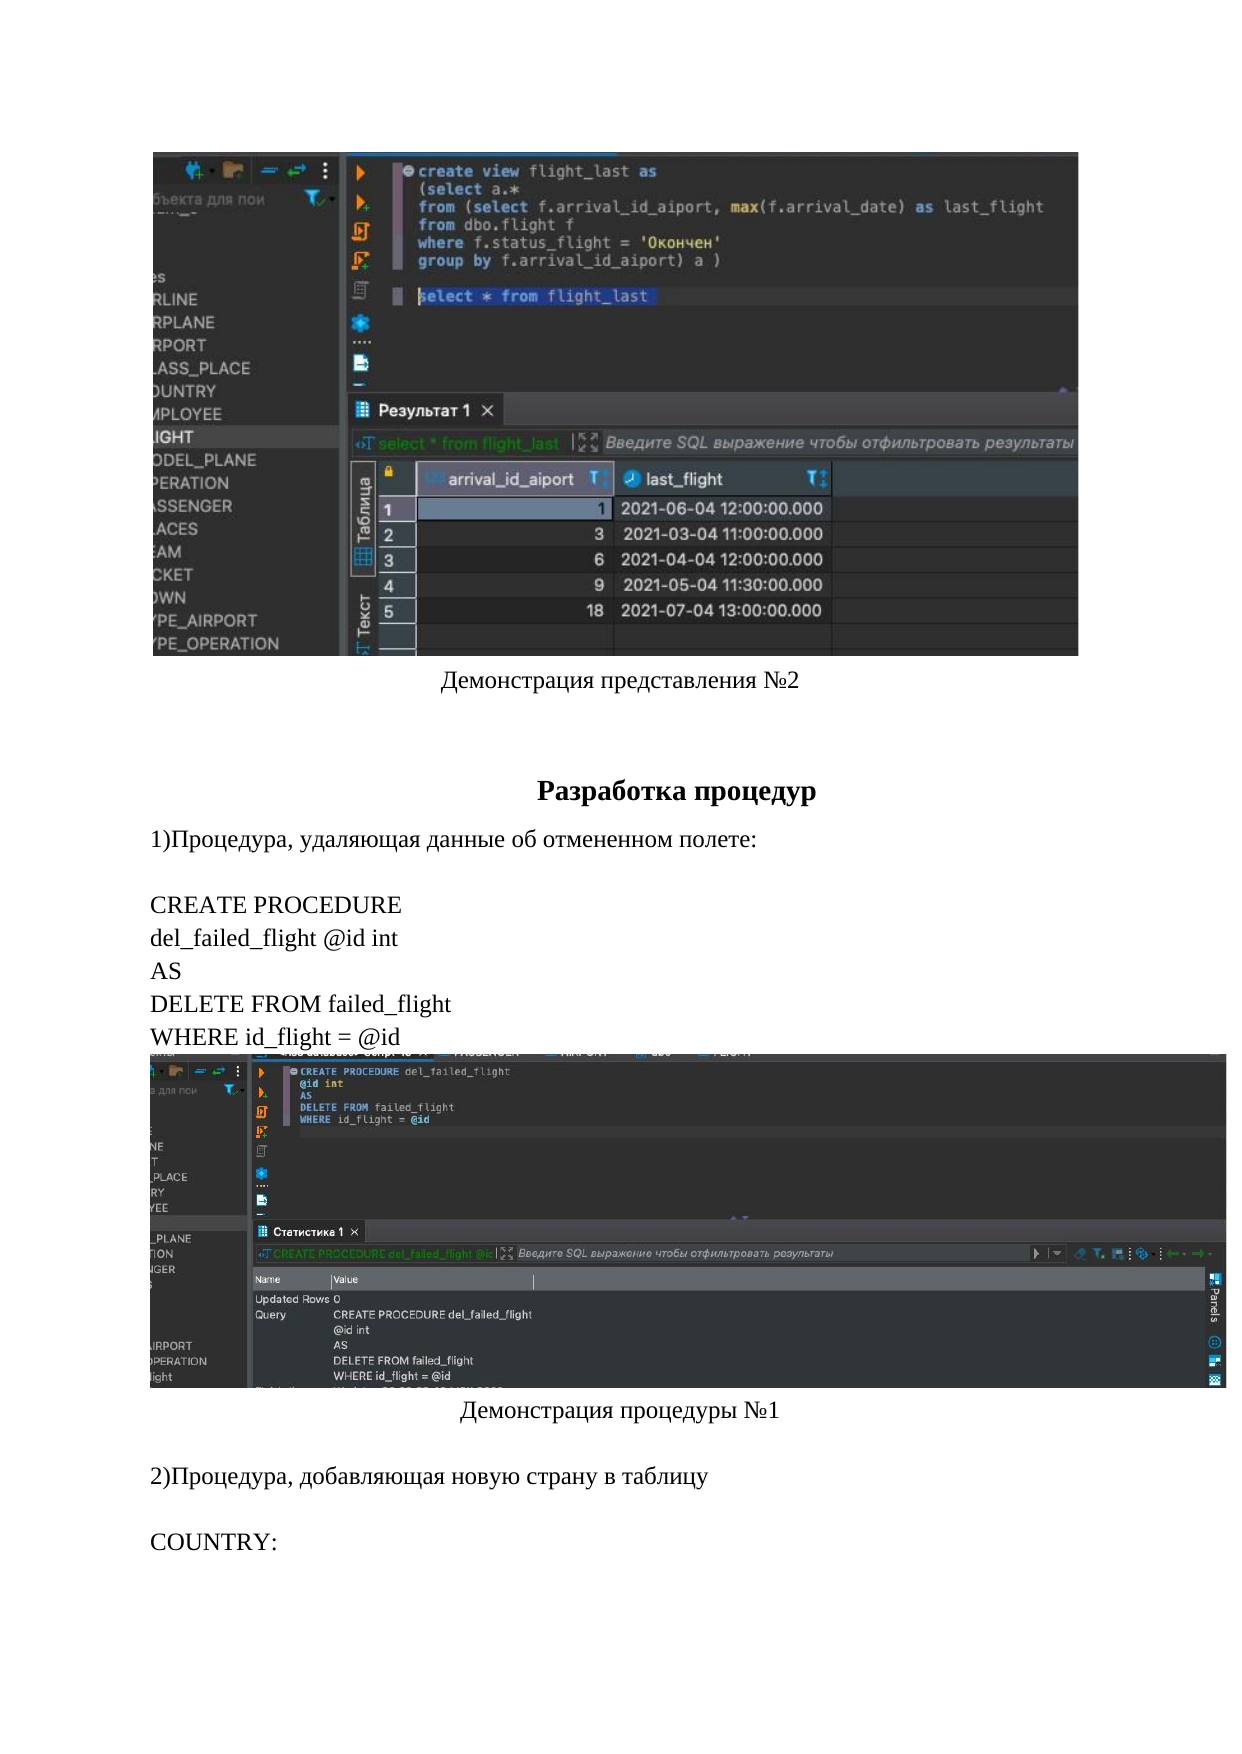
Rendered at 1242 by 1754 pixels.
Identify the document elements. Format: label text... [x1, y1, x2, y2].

text 1)Процедура, удаляющая данные об отмененном полете: [150, 824, 1181, 852]
text DELETE FROM failed_flight WHERE id_flight = @id [150, 989, 453, 1054]
subtitle Разработка процедур [172, 773, 1068, 806]
text Демонстрация процедуры №1 2)Процедура, добавляющая новую страну в таблицу COUNTRY: [150, 1395, 838, 1556]
text AS [150, 956, 1181, 984]
picture [153, 152, 1079, 656]
picture [150, 1054, 1227, 1388]
text Демонстрация представления №2 [172, 665, 1068, 693]
text CREATE PROCEDURE del_failed_flight @id int [150, 890, 573, 951]
